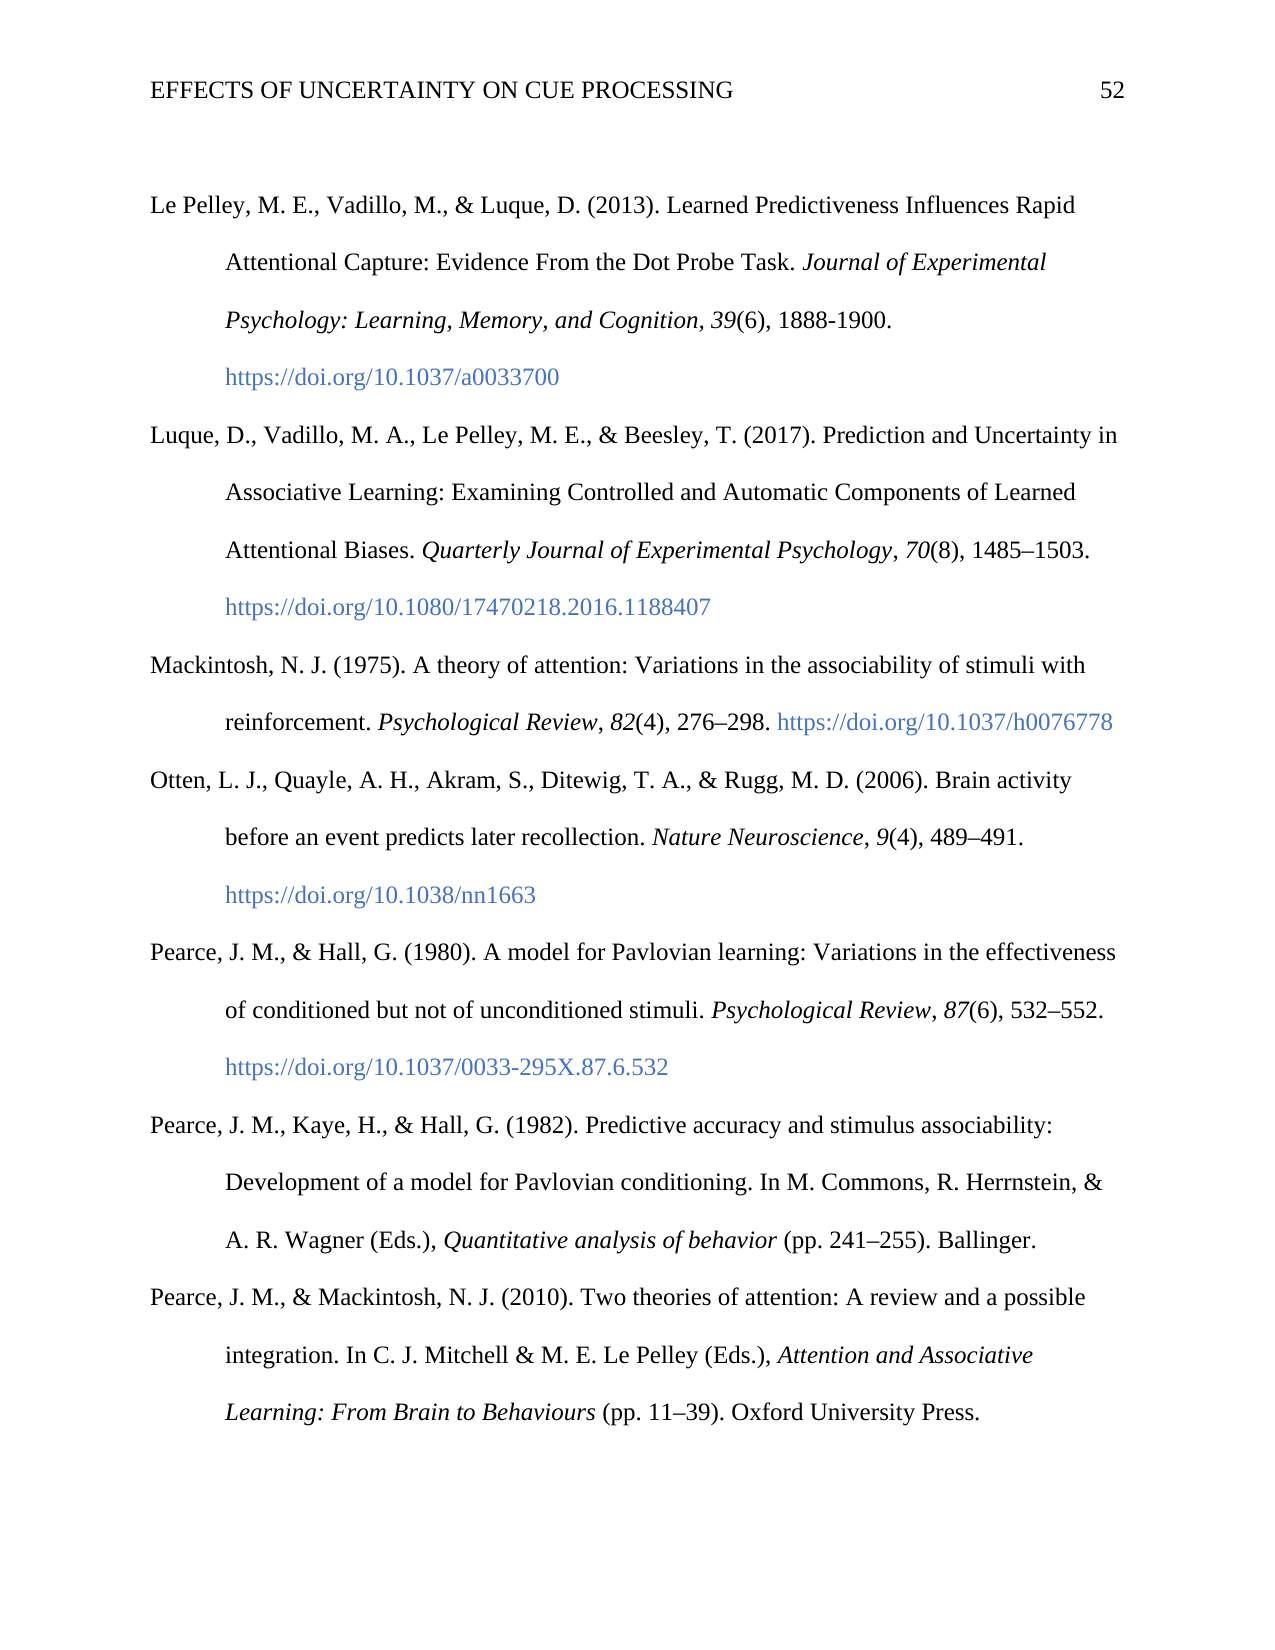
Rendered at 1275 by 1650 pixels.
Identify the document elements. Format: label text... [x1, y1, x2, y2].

text Luque, D., Vadillo, M. A., Le Pelley, M. E., & Beesley, T. (2017). Prediction and Uncertainty in Associative Learning: Examining Controlled and Automatic Components of Learned Attentional Biases. Quarterly Journal of Experimental Psychology, 70(8), 1485–1503. https://doi.org/10.1080/17470218.2016.1188407 [150, 420, 1125, 621]
text Otten, L. J., Quayle, A. H., Akram, S., Ditewig, T. A., & Rugg, M. D. (2006). Brain activity before an event predicts later recollection. Nature Neuroscience, 9(4), 489–491. https://doi.org/10.1038/nn1663 [150, 765, 1125, 909]
text Pearce, J. M., Kaye, H., & Hall, G. (1982). Predictive accuracy and stimulus associability: Development of a model for Pavlovian conditioning. In M. Commons, R. Herrnstein, & A. R. Wagner (Eds.), Quantitative analysis of behavior (pp. 241–255). Ballinger. [150, 1110, 1125, 1254]
text Pearce, J. M., & Mackintosh, N. J. (2010). Two theories of attention: A review and a possible integration. In C. J. Mitchell & M. E. Le Pelley (Eds.), Attention and Associative Learning: From Brain to Behaviours (pp. 11–39). Oxford University Press. [150, 1282, 1125, 1426]
text Le Pelley, M. E., Vadillo, M., & Luque, D. (2013). Learned Predictiveness Influences Rapid Attentional Capture: Evidence From the Dot Probe Task. Journal of Experimental Psychology: Learning, Memory, and Cognition, 39(6), 1888-1900. https://doi.org/10.1037/a0033700 [150, 190, 1125, 391]
text Mackintosh, N. J. (1975). A theory of attention: Variations in the associability of stimuli with reinforcement. Psychological Review, 82(4), 276–298. https://doi.org/10.1037/h0076778 [150, 650, 1125, 736]
text Pearce, J. M., & Hall, G. (1980). A model for Pavlovian learning: Variations in the effectiveness of conditioned but not of unconditioned stimuli. Psychological Review, 87(6), 532–552. https://doi.org/10.1037/0033-295X.87.6.532 [150, 937, 1125, 1081]
